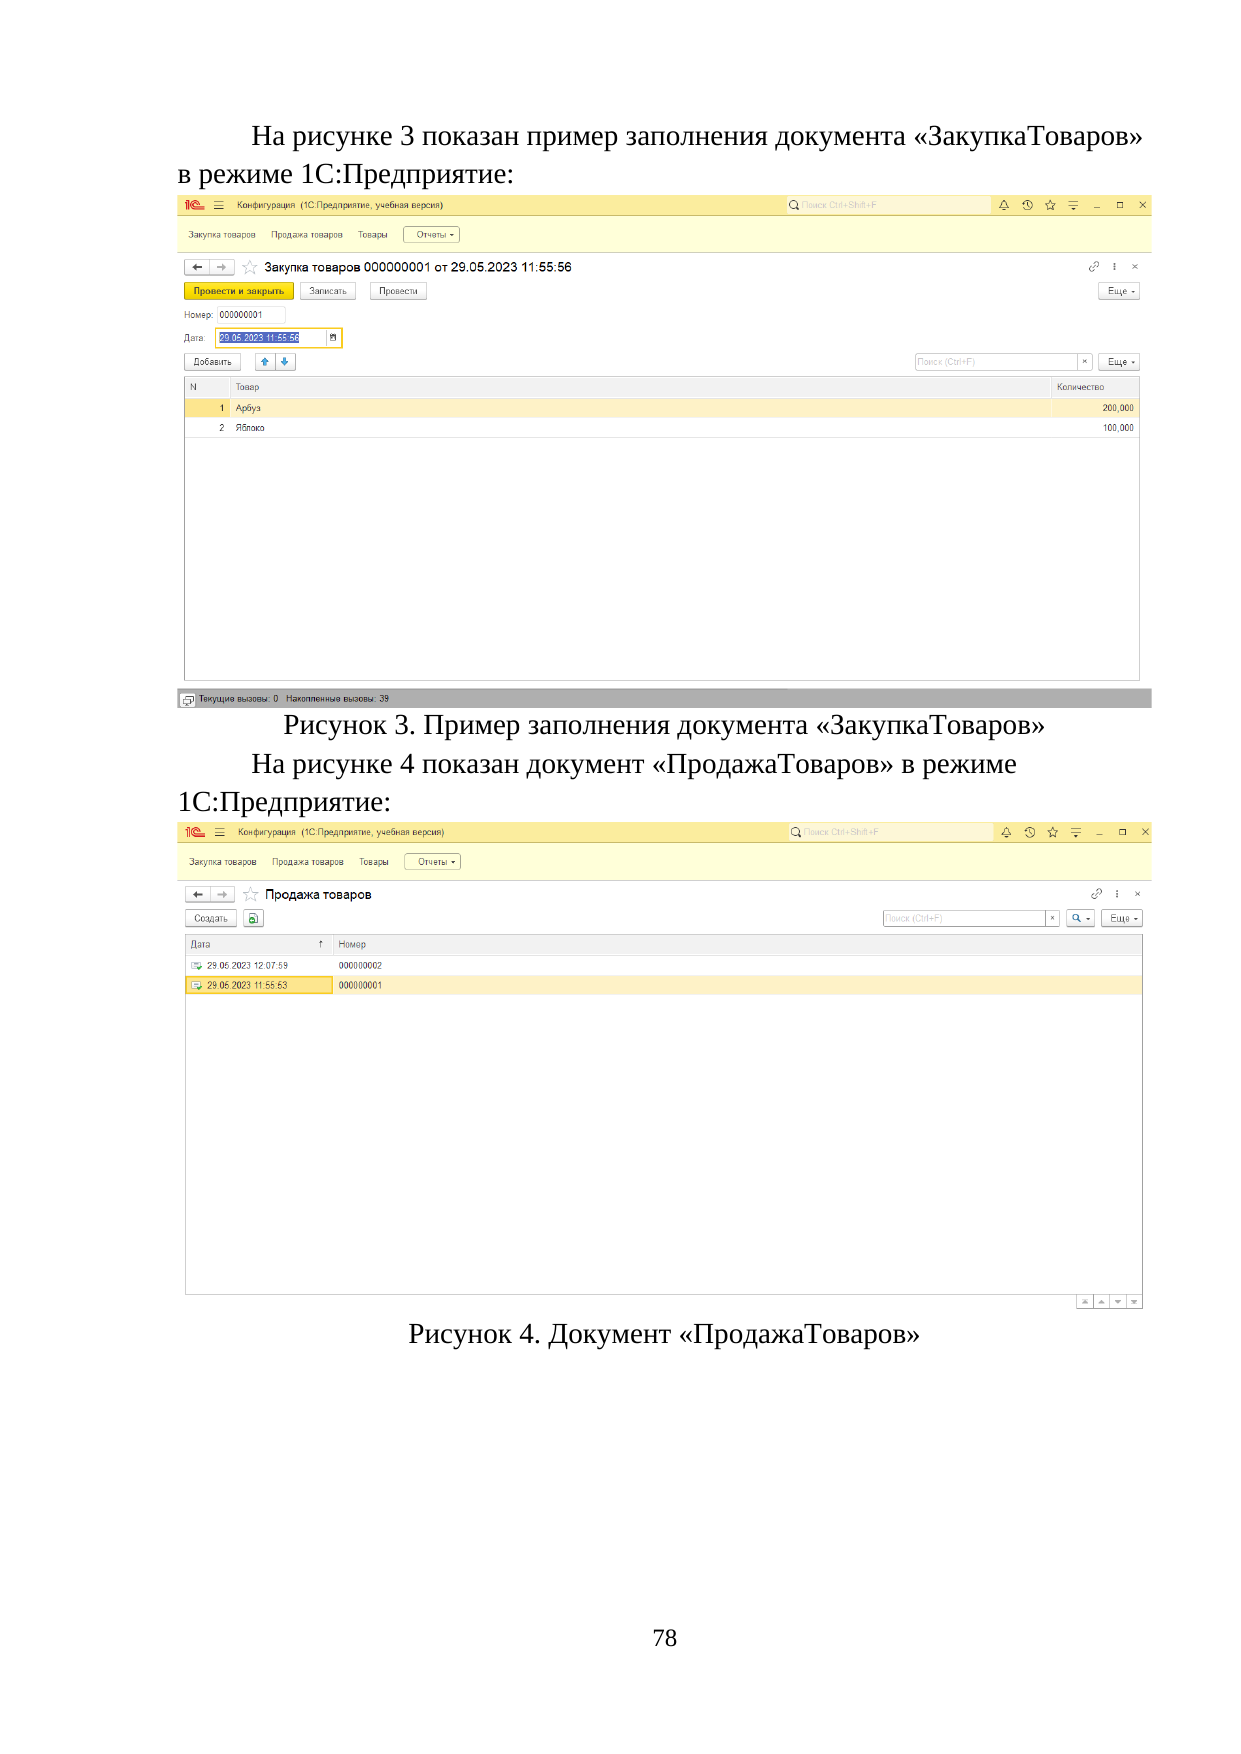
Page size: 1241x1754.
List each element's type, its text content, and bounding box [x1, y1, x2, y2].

text Рисунок 3. Пример заполнения документа «ЗакупкаТоваров» [177, 708, 1152, 741]
picture [177, 822, 1152, 1312]
text На рисунке 4 показан документ «ПродажаТоваров» в режиме 1С:Предприятие: [177, 746, 1152, 818]
picture [177, 195, 1152, 708]
text Рисунок 4. Документ «ПродажаТоваров» [177, 1316, 1152, 1349]
text На рисунке 3 показан пример заполнения документа «ЗакупкаТоваров» в режиме 1С:Предприятие: [177, 118, 1152, 190]
